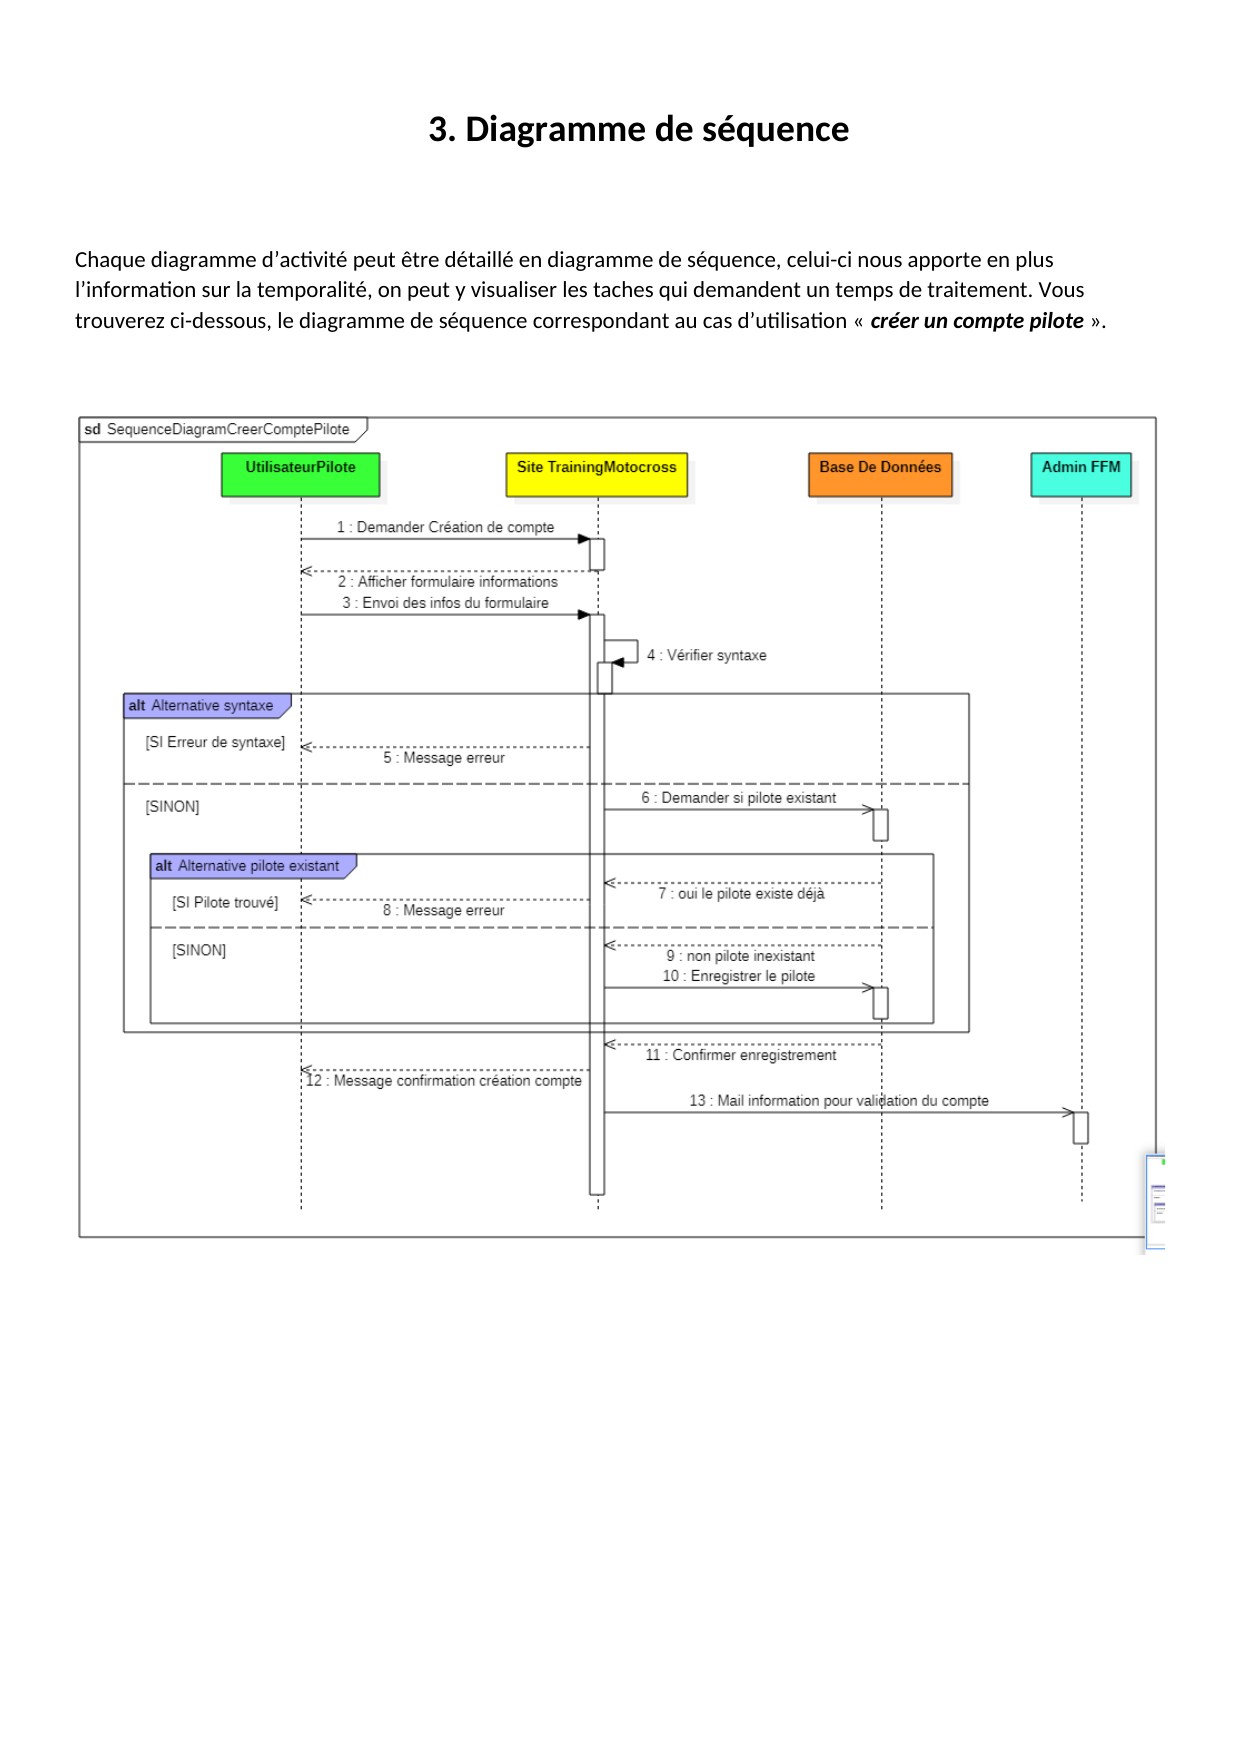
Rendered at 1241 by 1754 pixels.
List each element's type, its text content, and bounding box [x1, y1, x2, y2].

list Diagramme de séquence [112, 105, 1165, 151]
list Chaque diagramme d’activité peut être détaillé en diagramme de séquence, celui-ci nous apporte en plus l’information sur la temporalité, on peut y visualiser les taches qui demandent un temps de traitement. Vous trouverez ci-dessous, le diagramme de séquence correspondant au cas d’utilisation « créer un compte pilote ». [75, 245, 1165, 334]
picture [75, 413, 1166, 1255]
